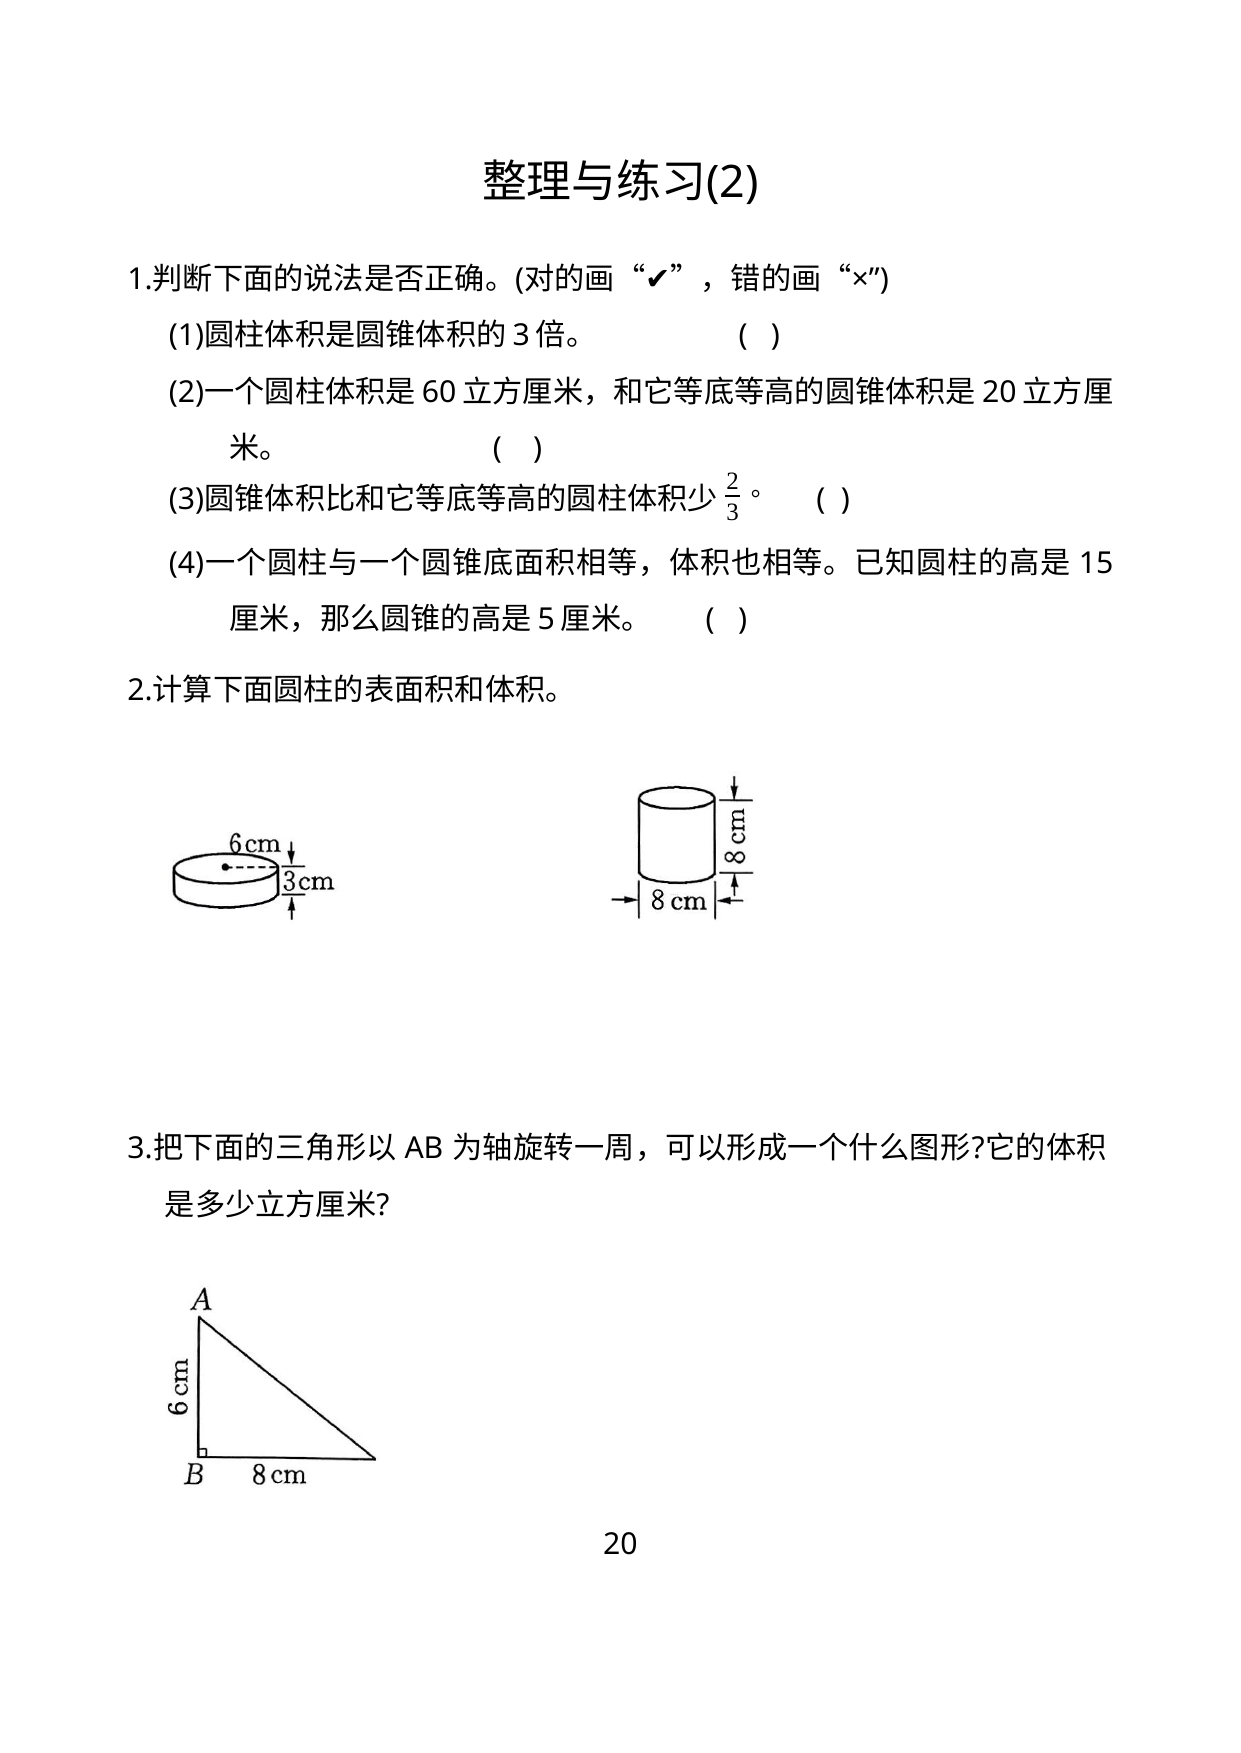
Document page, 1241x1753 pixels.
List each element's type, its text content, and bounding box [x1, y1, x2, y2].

picture [162, 761, 763, 925]
picture [160, 1276, 382, 1487]
text 整理与练习(2) [127, 146, 1113, 207]
text (4)一个圆柱与一个圆锥底面积相等，体积也相等。已知圆柱的高是15 厘米，那么圆锥的高是5厘米。 ( ) [169, 522, 1113, 634]
text (1)圆柱体积是圆锥体积的3倍。 ( ) [169, 294, 1113, 351]
text 20 [127, 1518, 1113, 1559]
text 3.把下面的三角形以 AB 为轴旋转一周，可以形成一个什么图形?它的体积是多少立方厘米? [127, 1107, 1107, 1220]
text 1.判断下面的说法是否正确。(对的画“✔”，错的画“×”) [127, 238, 1113, 294]
text (3)圆锥体积比和它等底等高的圆柱体积少 ( ) [169, 463, 1113, 522]
text (2)一个圆柱体积是60立方厘米，和它等底等高的圆锥体积是20立方厘米。 ( ) [169, 351, 1113, 463]
text 2.计算下面圆柱的表面积和体积。 [127, 649, 1113, 705]
